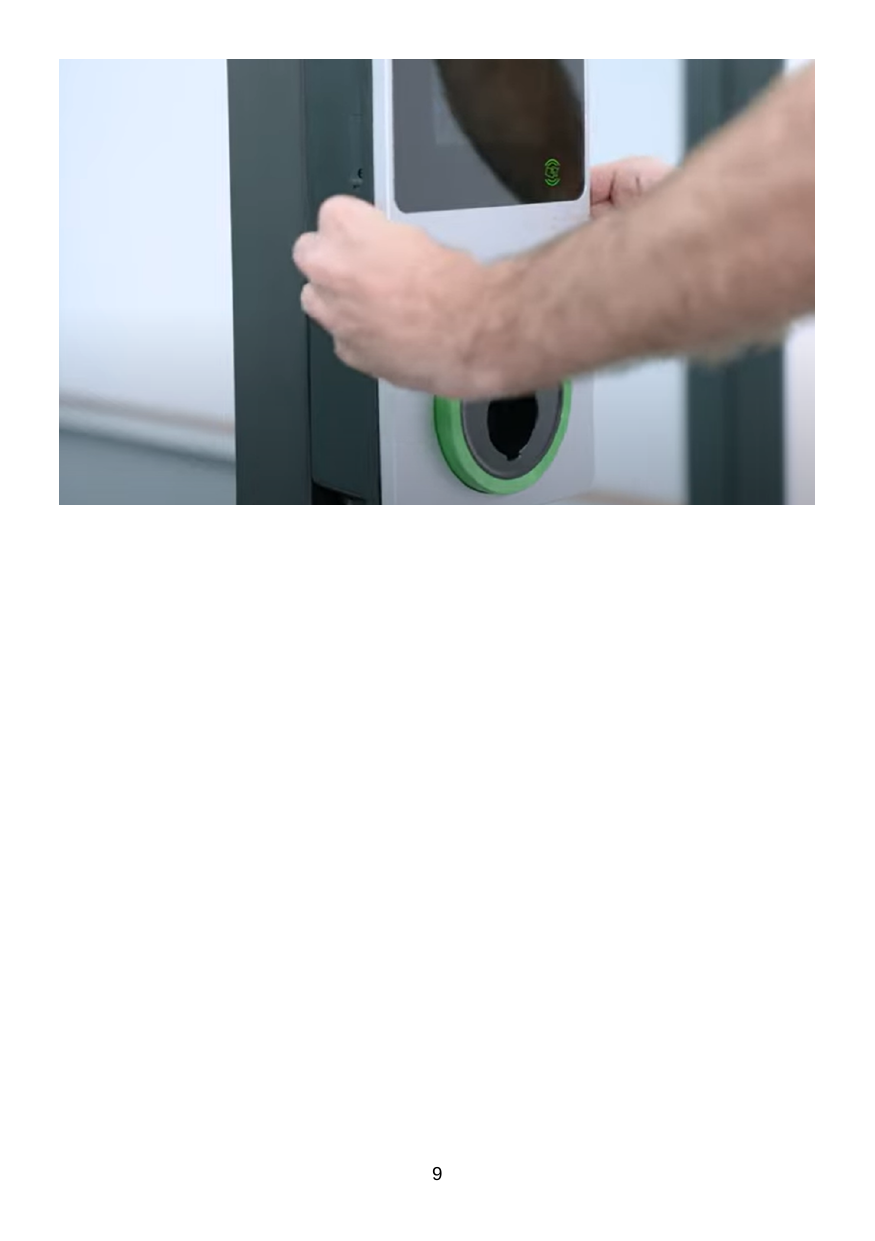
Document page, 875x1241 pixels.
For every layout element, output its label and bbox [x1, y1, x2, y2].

picture [59, 59, 815, 505]
